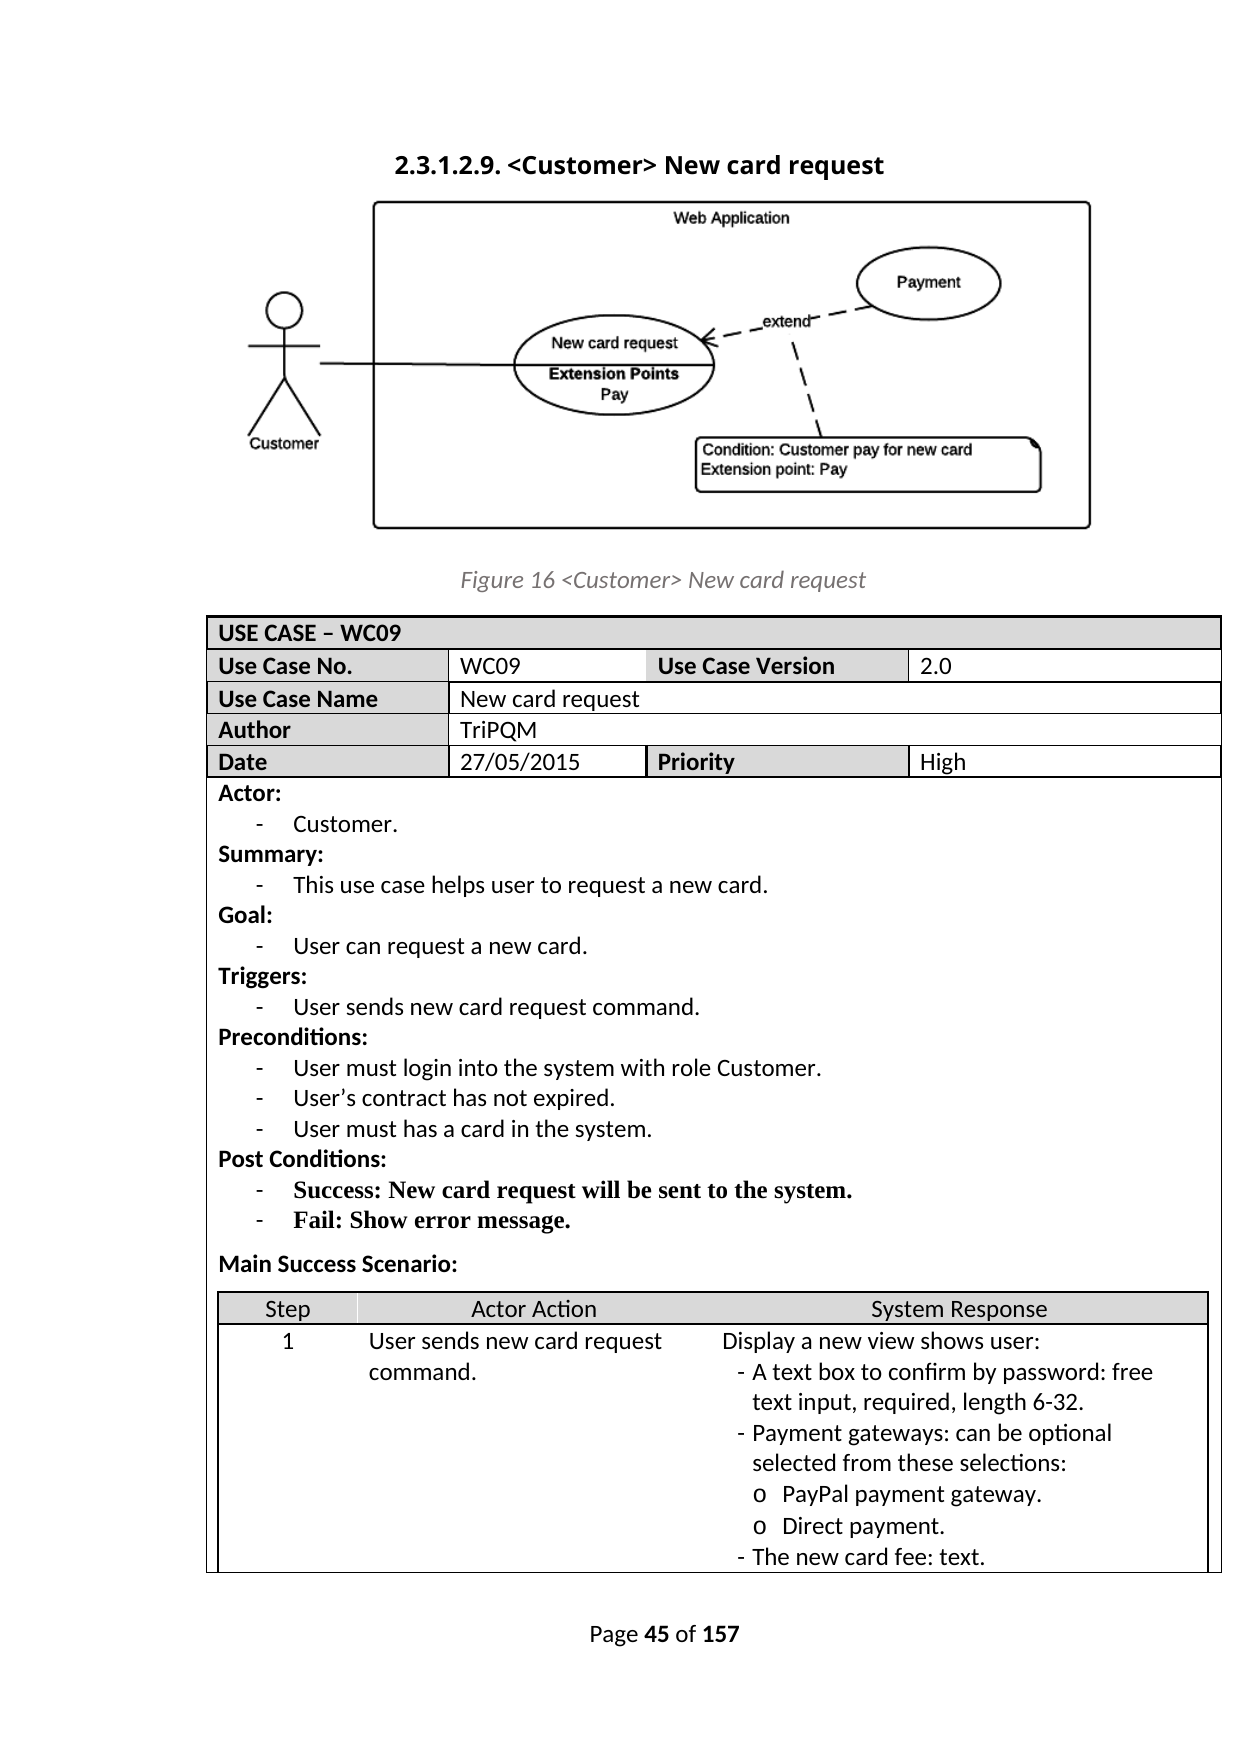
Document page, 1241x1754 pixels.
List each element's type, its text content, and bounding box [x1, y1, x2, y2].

table_cell 27/05/2015 [450, 746, 645, 776]
table_cell Author [207, 714, 448, 745]
table_cell TriPQM [449, 714, 1221, 745]
table_cell New card request [450, 683, 1220, 713]
table_cell Priority [648, 746, 908, 776]
text Figure 16 <Customer> New card request [207, 564, 1122, 594]
table_cell Use Case No. [207, 650, 448, 681]
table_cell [207, 778, 1221, 1572]
table_cell 2.0 [909, 650, 1221, 681]
table_cell High [910, 746, 1220, 776]
picture [208, 184, 1121, 545]
table_header USE CASE – WC09 [208, 618, 1220, 648]
table_cell Use Case Version [646, 650, 908, 681]
table_cell Date [208, 746, 448, 776]
table_cell WC09 [449, 650, 646, 681]
table_cell Use Case Name [208, 682, 448, 713]
subtitle <Customer> New card request [394, 148, 1122, 182]
